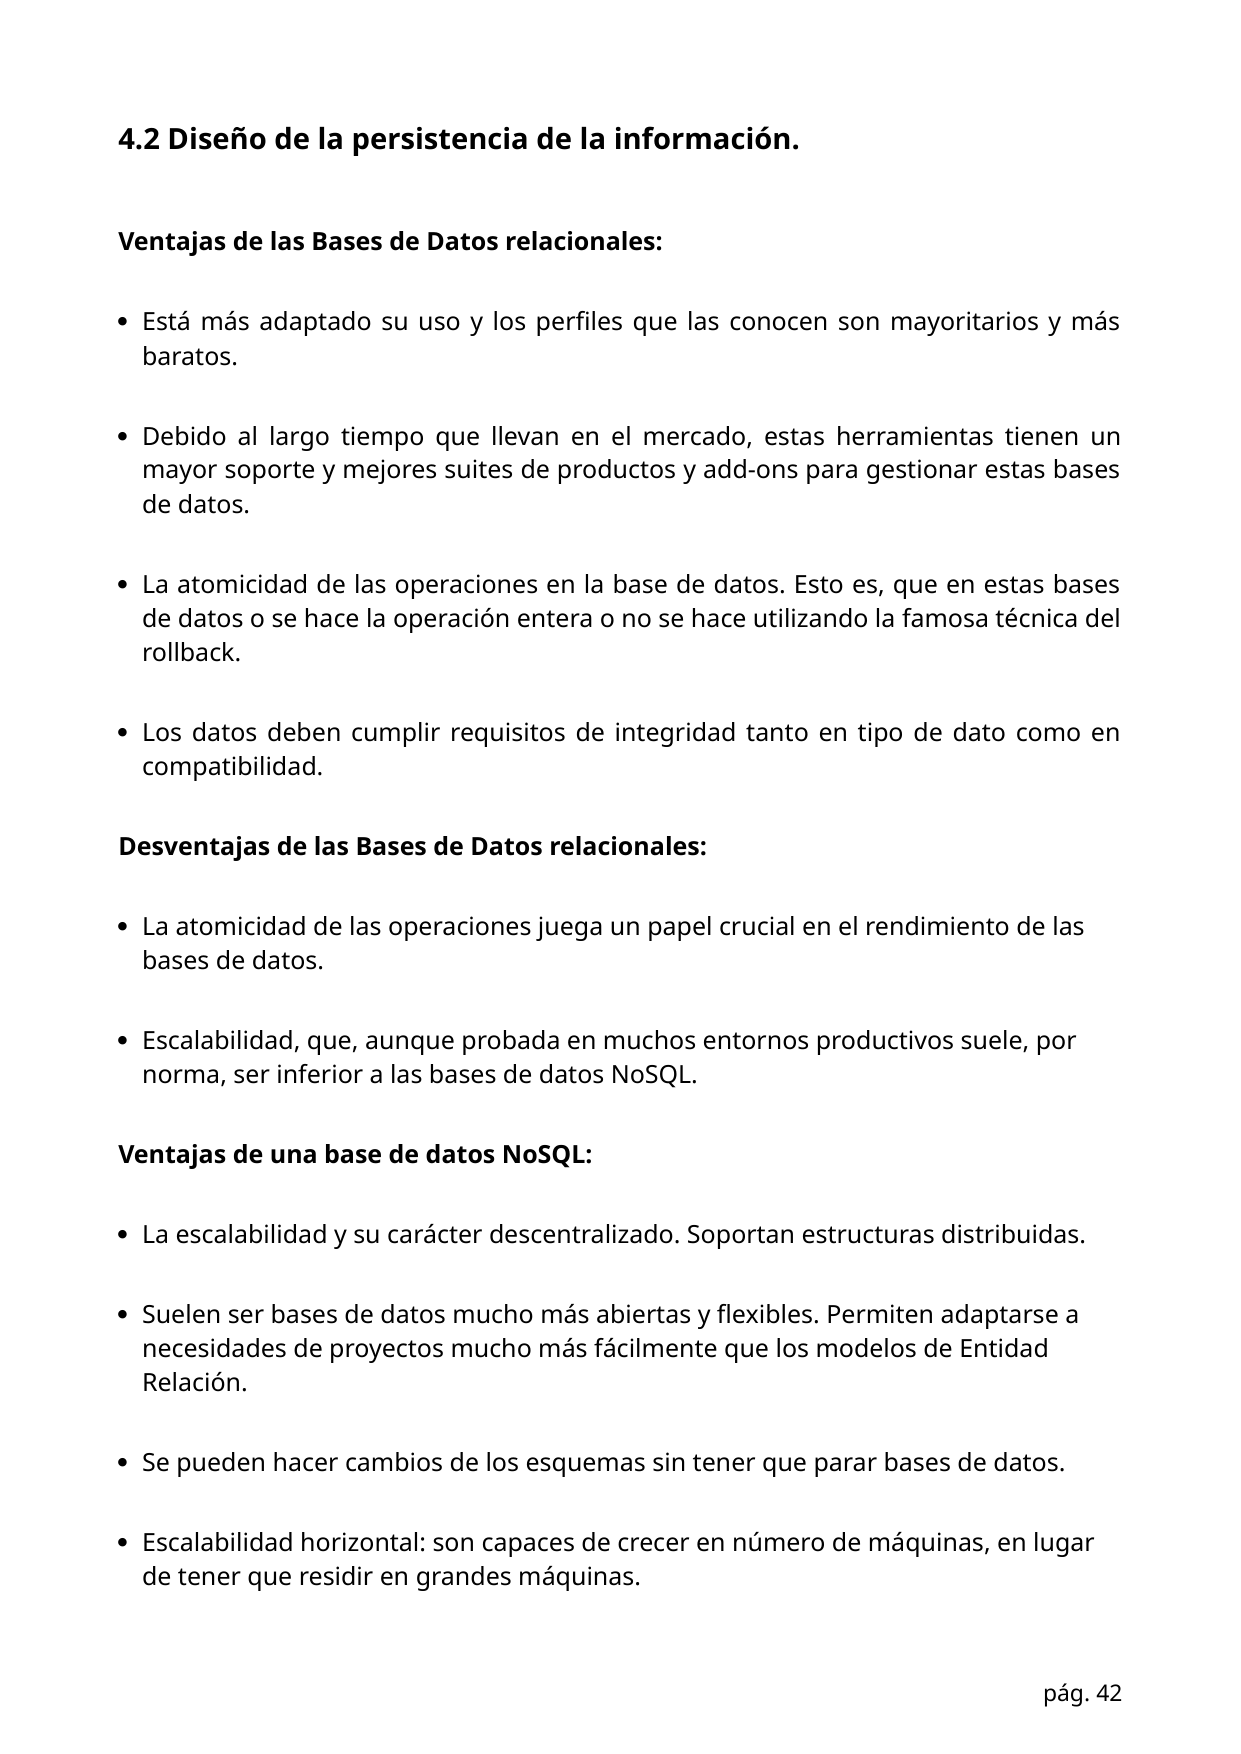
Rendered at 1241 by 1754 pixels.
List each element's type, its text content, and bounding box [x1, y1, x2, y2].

list La atomicidad de las operaciones en la base de datos. Esto es, que en estas bases de datos o se hace la operación entera o no se hace utilizando la famosa técnica del rollback. [118, 566, 1122, 668]
list Escalabilidad, que, aunque probada en muchos entornos productivos suele, por norma, ser inferior a las bases de datos NoSQL. [118, 1022, 1122, 1091]
text Ventajas de una base de datos NoSQL: [118, 1137, 1122, 1171]
text Desventajas de las Bases de Datos relacionales: [118, 828, 1122, 862]
list La escalabilidad y su carácter descentralizado. Soportan estructuras distribuidas. [118, 1217, 1122, 1251]
list Escalabilidad horizontal: son capaces de crecer en número de máquinas, en lugar de tener que residir en grandes máquinas. [118, 1525, 1122, 1593]
list Se pueden hacer cambios de los esquemas sin tener que parar bases de datos. [118, 1445, 1122, 1479]
list Los datos deben cumplir requisitos de integridad tanto en tipo de dato como en compatibilidad. [118, 714, 1122, 782]
list La atomicidad de las operaciones juega un papel crucial en el rendimiento de las bases de datos. [118, 908, 1122, 977]
list Está más adaptado su uso y los perfiles que las conocen son mayoritarios y más baratos. [118, 304, 1122, 372]
list Debido al largo tiempo que llevan en el mercado, estas herramientas tienen un mayor soporte y mejores suites de productos y add-ons para gestionar estas bases de datos. [118, 418, 1122, 520]
list Suelen ser bases de datos mucho más abiertas y flexibles. Permiten adaptarse a necesidades de proyectos mucho más fácilmente que los modelos de Entidad Relación. [118, 1297, 1122, 1399]
text Ventajas de las Bases de Datos relacionales: [118, 224, 1122, 258]
subtitle 4.2 Diseño de la persistencia de la información. [118, 118, 1122, 158]
